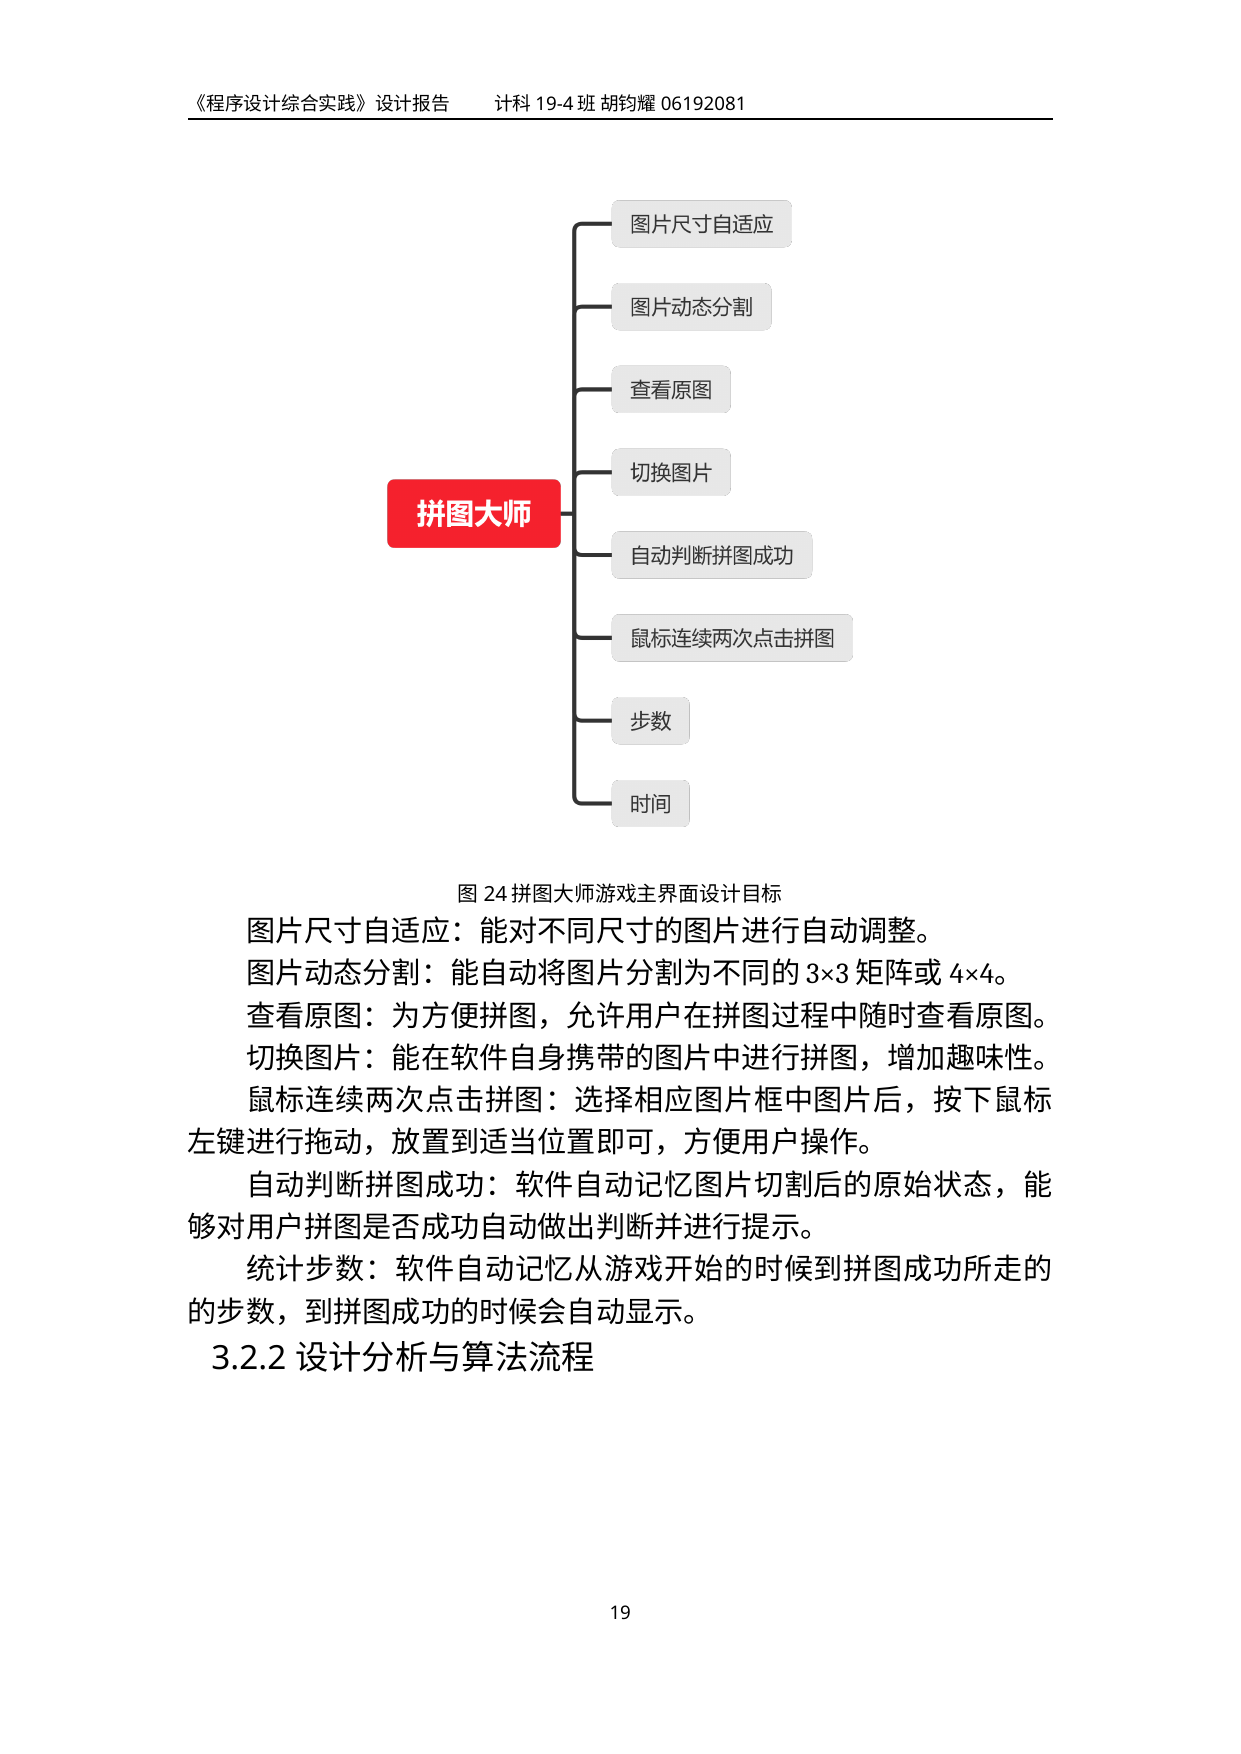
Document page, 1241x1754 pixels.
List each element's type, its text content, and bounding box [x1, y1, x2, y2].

text 查看原图：为方便拼图，允许用户在拼图过程中随时查看原图。 [187, 992, 1053, 1034]
text 图片动态分割：能自动将图片分割为不同的3×3 矩阵或 4×4。 [187, 950, 1053, 992]
text 切换图片：能在软件自身携带的图片中进行拼图，增加趣味性。 [187, 1034, 1053, 1077]
picture [336, 150, 904, 878]
text 自动判断拼图成功：软件自动记忆图片切割后的原始状态，能够对用户拼图是否成功自动做出判断并进行提示。 [187, 1161, 1053, 1246]
text 图 24 拼图大师游戏主界面设计目标 [187, 877, 1053, 908]
text 图片尺寸自适应：能对不同尺寸的图片进行自动调整。 [187, 908, 1053, 950]
text 统计步数：软件自动记忆从游戏开始的时候到拼图成功所走的的步数，到拼图成功的时候会自动显示。 [187, 1246, 1053, 1331]
text 鼠标连续两次点击拼图：选择相应图片框中图片后，按下鼠标左键进行拖动，放置到适当位置即可，方便用户操作。 [187, 1077, 1053, 1161]
text 设计分析与算法流程 [211, 1331, 1053, 1379]
